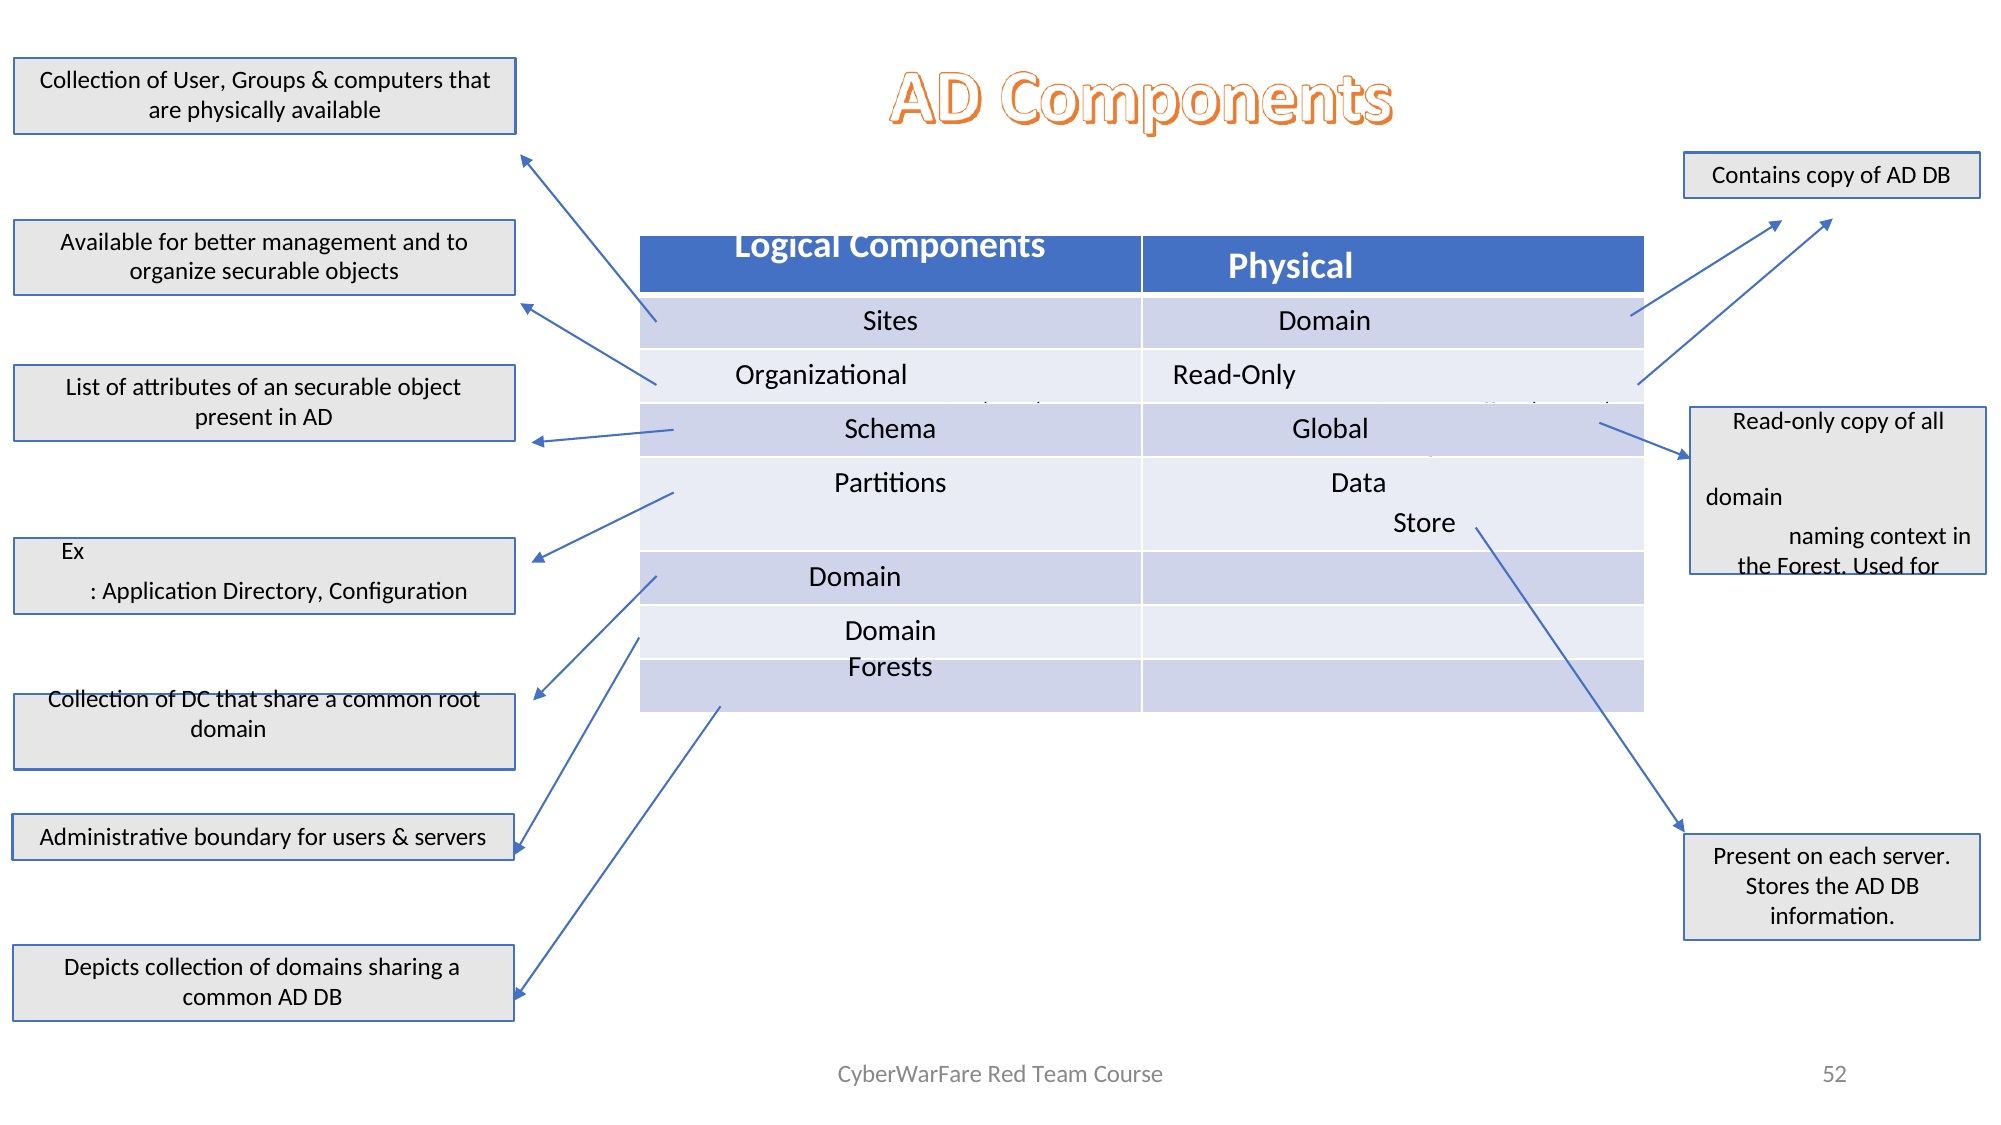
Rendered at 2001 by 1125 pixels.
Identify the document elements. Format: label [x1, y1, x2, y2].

picture [889, 71, 1393, 137]
